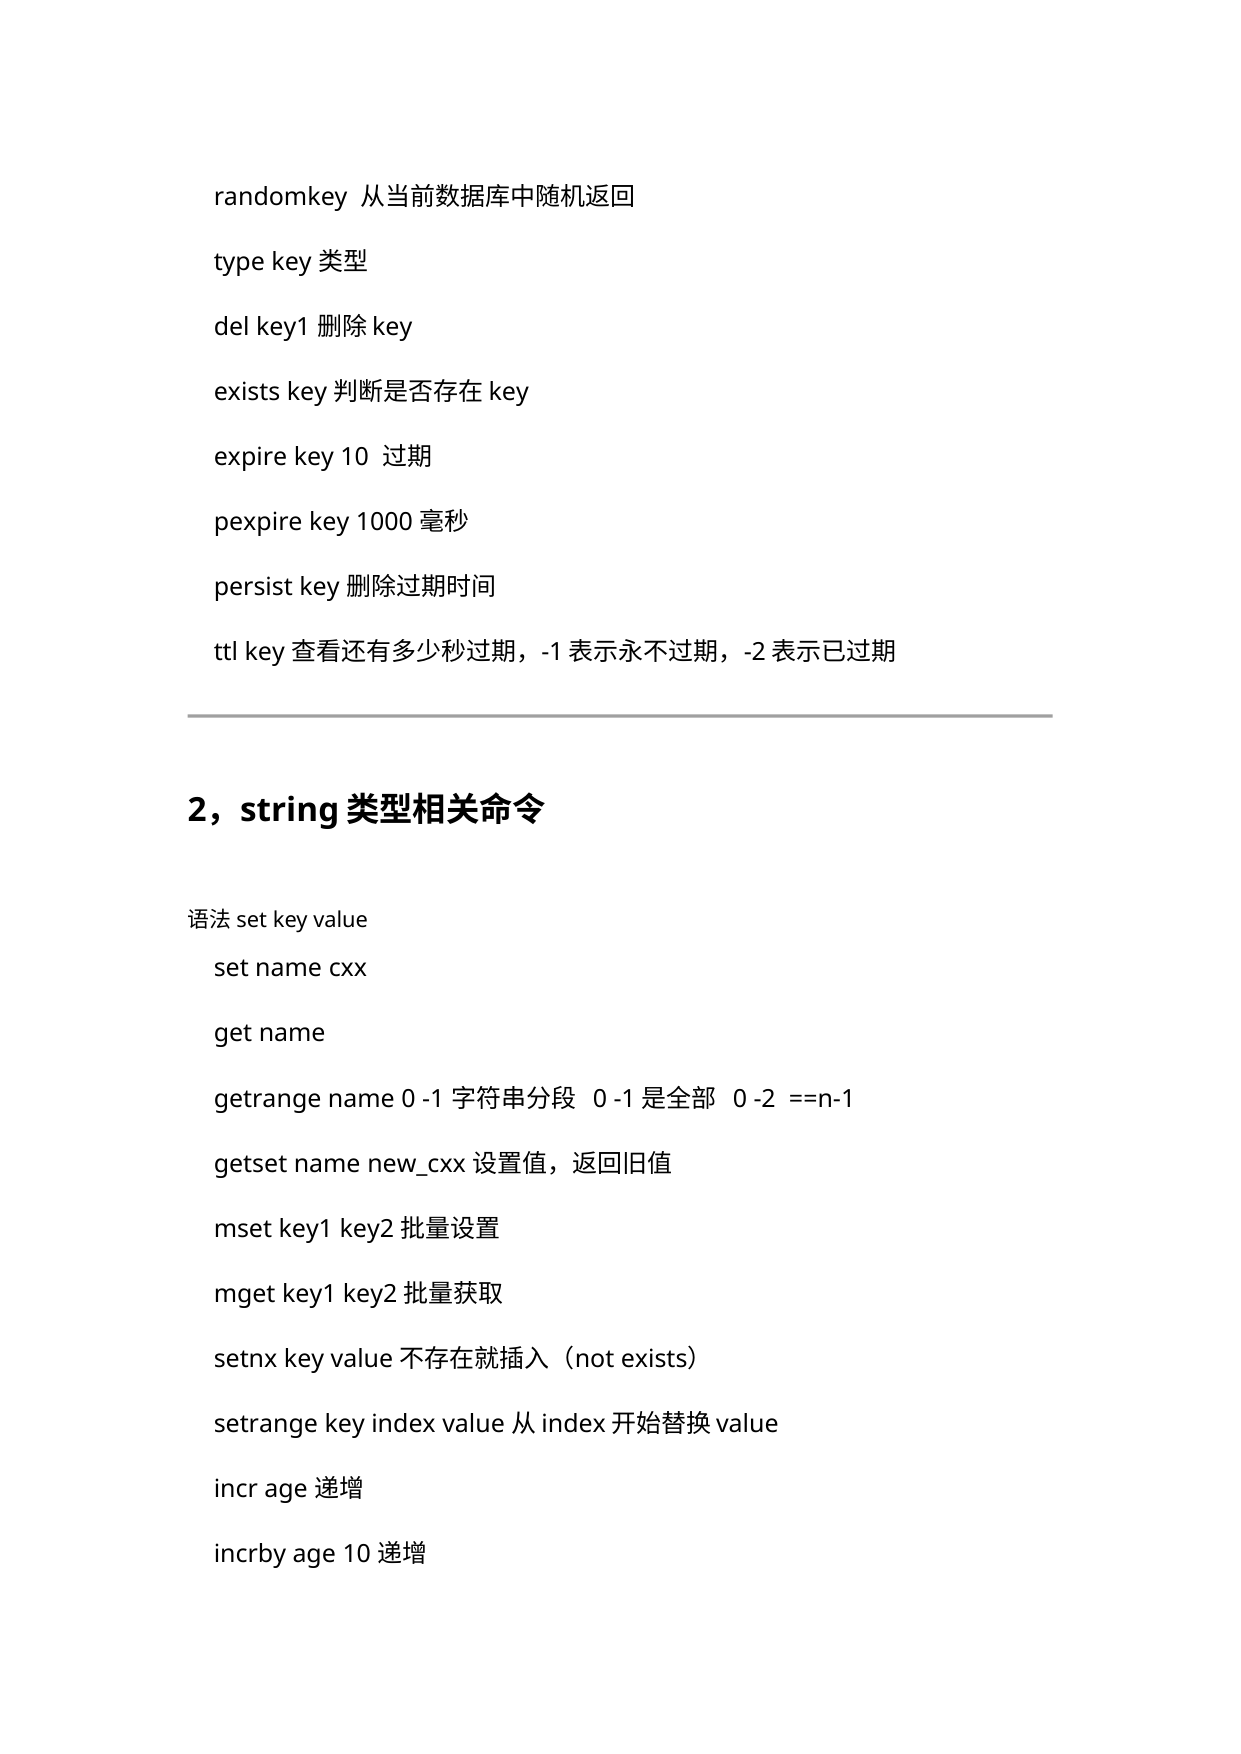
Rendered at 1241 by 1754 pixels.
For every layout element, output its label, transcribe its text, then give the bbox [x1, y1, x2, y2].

text mget key1 key2 批量获取 [187, 1259, 1053, 1324]
text persist key 删除过期时间 [187, 552, 1053, 617]
text setnx key value 不存在就插入（not exists） [187, 1324, 1053, 1389]
text type key 类型 [187, 227, 1053, 292]
text mset key1 key2 批量设置 [187, 1194, 1053, 1259]
text incrby age 10 递增 [187, 1519, 1053, 1584]
text 语法 set key value [187, 901, 1053, 934]
text del key1 删除key [187, 292, 1053, 357]
text getrange name 0 -1 字符串分段 0 -1是全部 0 -2 ==n-1 [187, 1064, 1053, 1129]
text pexpire key 1000 毫秒 [187, 487, 1053, 552]
text randomkey 从当前数据库中随机返回 [187, 162, 1053, 227]
text expire key 10 过期 [187, 422, 1053, 487]
text ttl key 查看还有多少秒过期，-1表示永不过期，-2表示已过期 [187, 617, 1053, 682]
text getset name new_cxx 设置值，返回旧值 [187, 1129, 1053, 1194]
text get name [187, 999, 1053, 1064]
text incr age 递增 [187, 1454, 1053, 1519]
text setrange key index value 从index开始替换value [187, 1389, 1053, 1454]
subtitle 2，string类型相关命令 [187, 774, 1053, 839]
text set name cxx [187, 934, 1053, 999]
text exists key 判断是否存在key [187, 357, 1053, 422]
